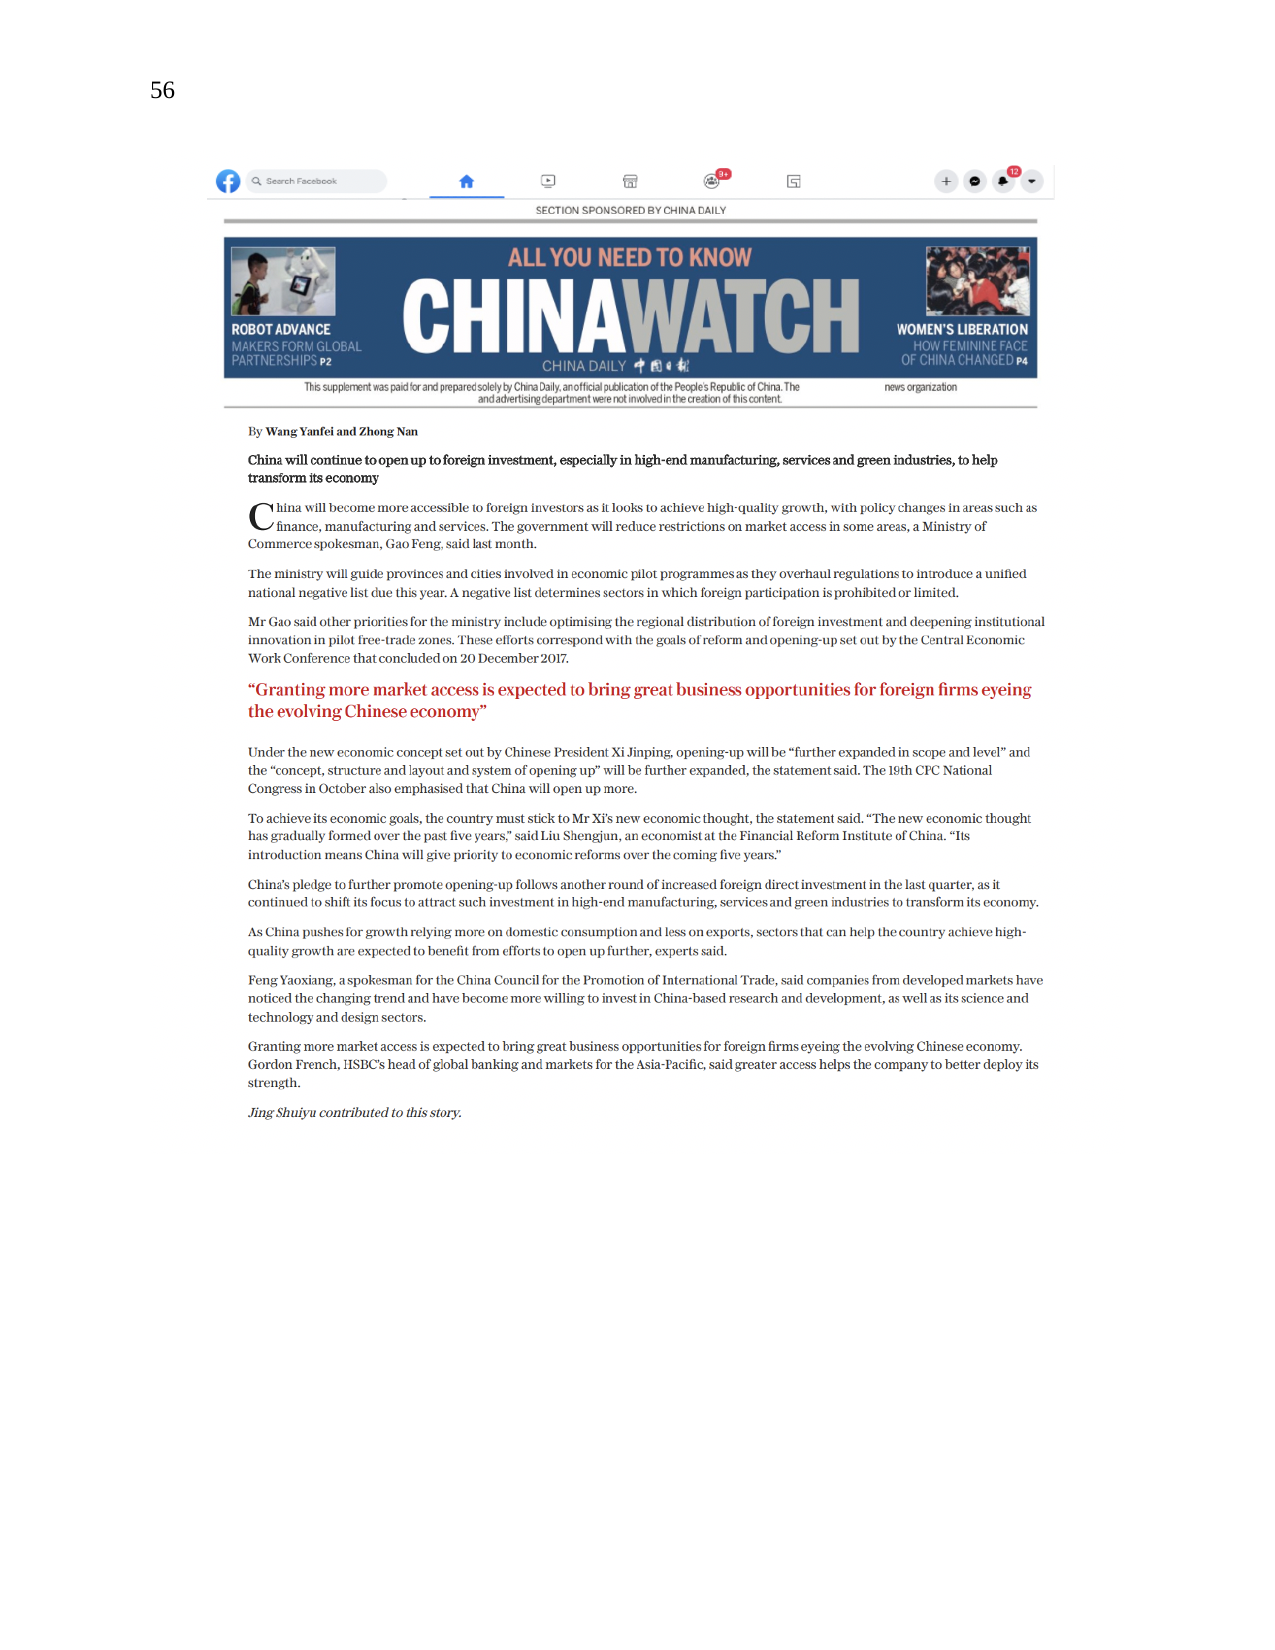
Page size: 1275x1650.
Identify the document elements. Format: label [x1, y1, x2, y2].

picture [150, 150, 1125, 1154]
